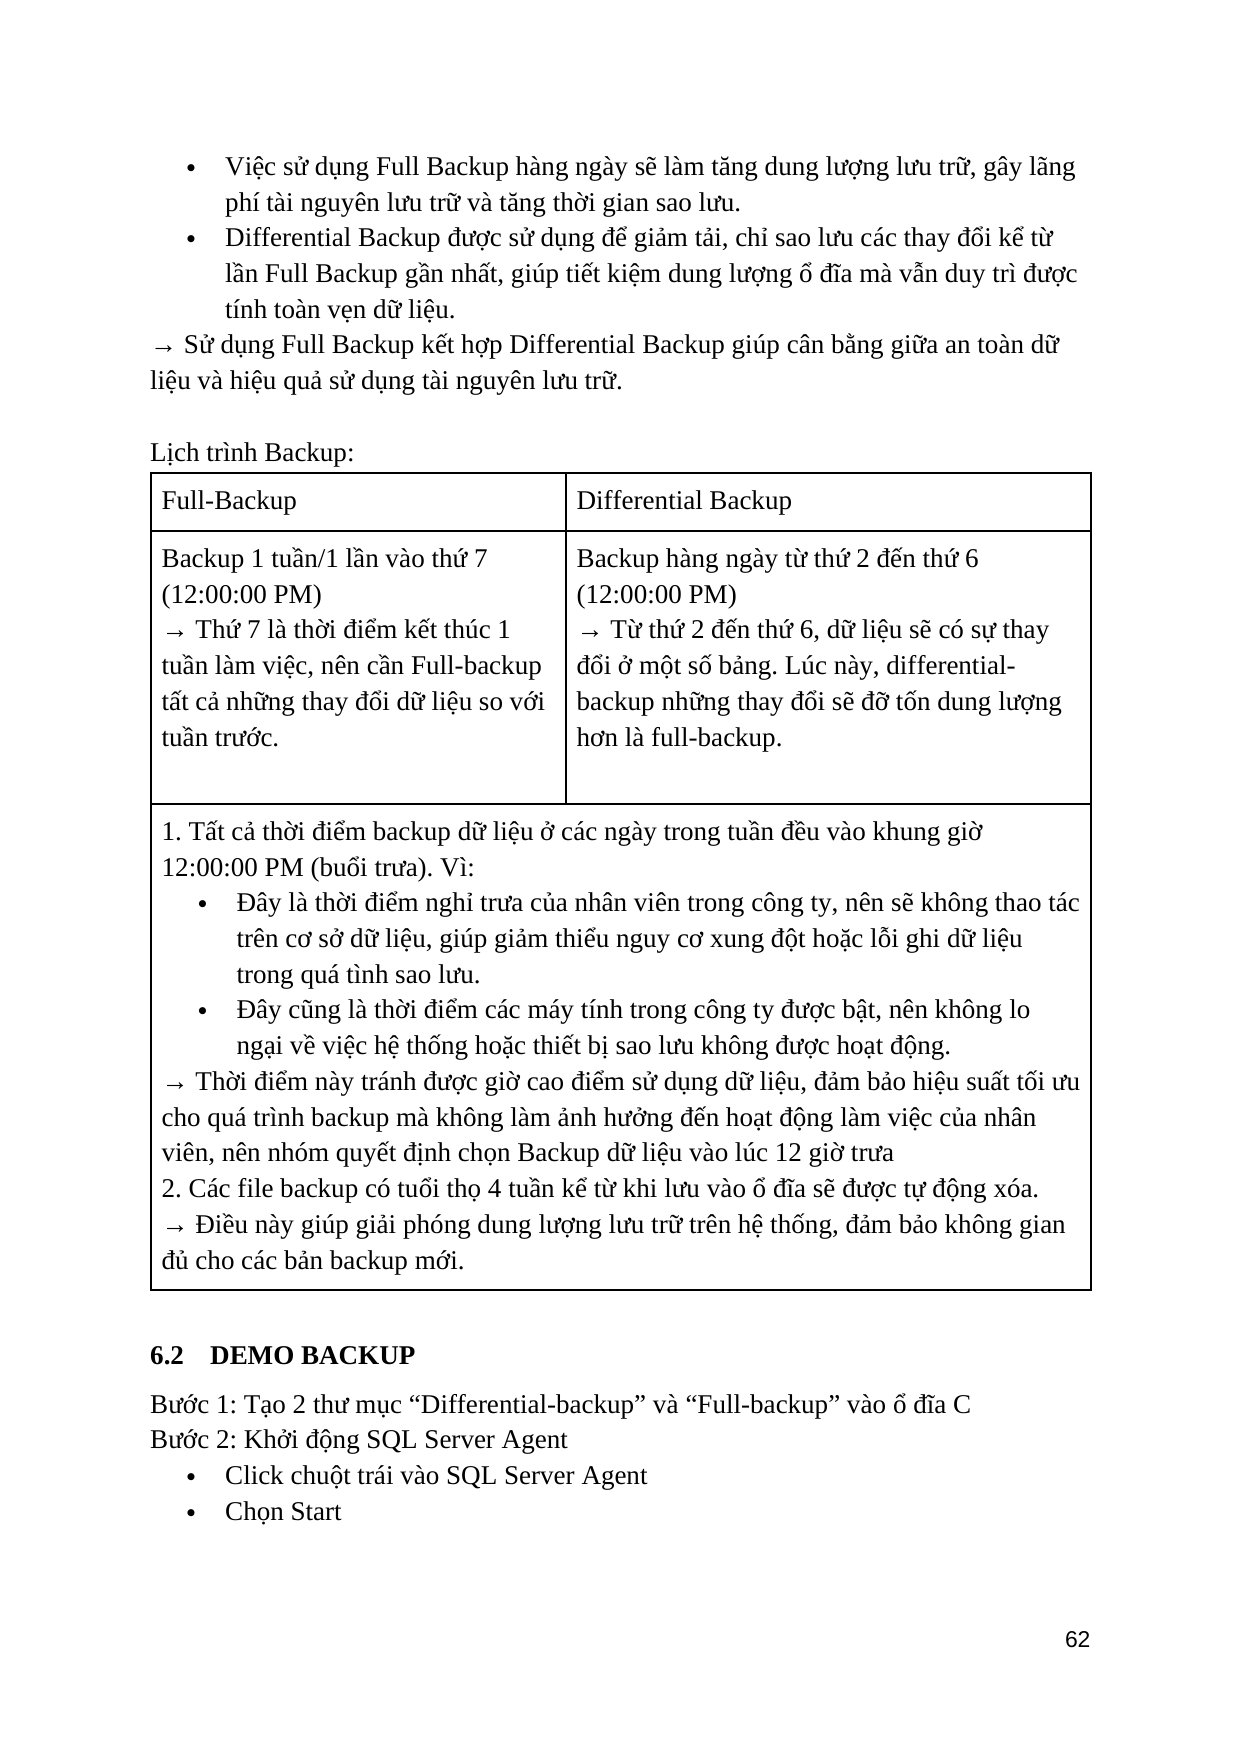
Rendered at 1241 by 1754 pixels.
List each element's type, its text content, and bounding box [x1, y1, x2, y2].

list Differential Backup được sử dụng để giảm tải, chỉ sao lưu các thay đổi kể từ lần Full Backup gần nhất, giúp tiết kiệm dung lượng ổ đĩa mà vẫn duy trì được tính toàn vẹn dữ liệu. [187, 221, 1090, 324]
table_header Full-Backup [152, 474, 565, 529]
text → Sử dụng Full Backup kết hợp Differential Backup giúp cân bằng giữa an toàn dữ liệu và hiệu quả sử dụng tài nguyên lưu trữ. [150, 329, 1090, 396]
text Bước 2: Khởi động SQL Server Agent [150, 1423, 1090, 1454]
table_cell Backup 1 tuần/1 lần vào thứ 7 (12:00:00 PM) → Thứ 7 là thời điểm kết thúc 1 tuần làm việc, nên cần Full-backup tất cả những thay đổi dữ liệu so với tuần trước. [152, 532, 565, 802]
text Lịch trình Backup: [150, 436, 1090, 467]
list Chọn Start [187, 1495, 1090, 1526]
subtitle DEMO BACKUP [150, 1339, 1090, 1371]
text Bước 1: Tạo 2 thư mục “Differential-backup” và “Full-backup” vào ổ đĩa C [150, 1388, 1090, 1419]
list Việc sử dụng Full Backup hàng ngày sẽ làm tăng dung lượng lưu trữ, gây lãng phí tài nguyên lưu trữ và tăng thời gian sao lưu. [187, 150, 1090, 217]
table_cell Backup hàng ngày từ thứ 2 đến thứ 6 (12:00:00 PM) → Từ thứ 2 đến thứ 6, dữ liệu sẽ có sự thay đổi ở một số bảng. Lúc này, differential-backup những thay đổi sẽ đỡ tốn dung lượng hơn là full-backup. [567, 532, 1090, 802]
list Click chuột trái vào SQL Server Agent [187, 1459, 1090, 1490]
table_header Differential Backup [567, 474, 1090, 529]
table_cell 1. Tất cả thời điểm backup dữ liệu ở các ngày trong tuần đều vào khung giờ 12:00:00 PM (buổi trưa). Vì: Đây là thời điểm nghỉ trưa của nhân viên trong công ty, nên sẽ không thao tác trên cơ sở dữ liệu, giúp giảm thiểu nguy cơ xung đột hoặc lỗi ghi dữ liệu trong quá tình sao lưu. Đây cũng là thời điểm các máy tính trong công ty được bật, nên không lo ngại về việc hệ thống hoặc thiết bị sao lưu không được hoạt động. → Thời điểm này tránh được giờ cao điểm sử dụng dữ liệu, đảm bảo hiệu suất tối ưu cho quá trình backup mà không làm ảnh hưởng đến hoạt động làm việc của nhân viên, nên nhóm quyết định chọn Backup dữ liệu vào lúc 12 giờ trưa 2. Các file backup có tuổi thọ 4 tuần kể từ khi lưu vào ổ đĩa sẽ được tự động xóa. → Điều này giúp giải phóng dung lượng lưu trữ trên hệ thống, đảm bảo không gian đủ cho các bản backup mới. [152, 805, 1090, 1289]
